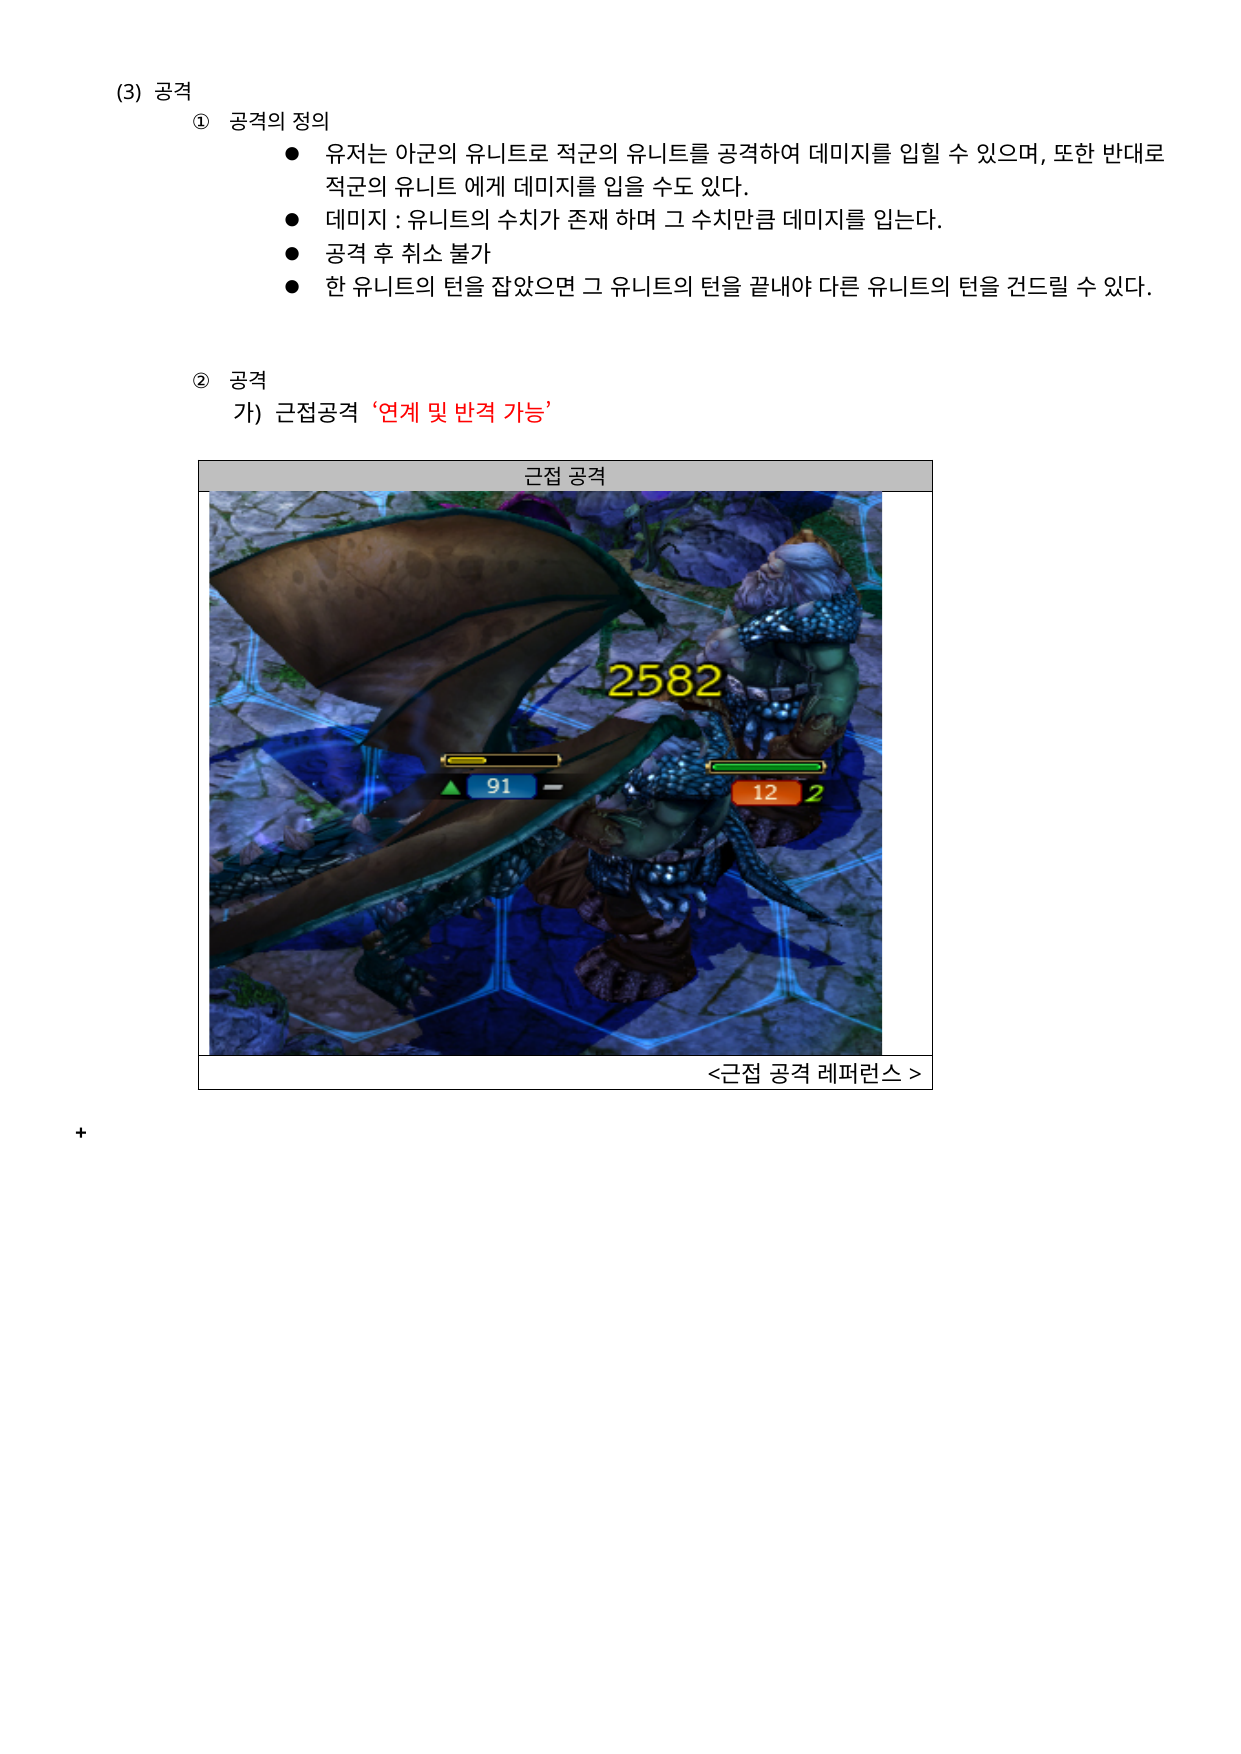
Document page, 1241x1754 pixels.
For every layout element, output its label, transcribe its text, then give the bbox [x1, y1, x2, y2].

list 공격 후 취소 불가 [283, 236, 1165, 269]
picture [209, 491, 883, 1055]
list 공격 [192, 365, 1165, 395]
table_cell <근접 공격 레퍼런스 > [199, 1056, 932, 1089]
list 유저는 아군의 유니트로 적군의 유니트를 공격하여 데미지를 입힐 수 있으며, 또한 반대로 적군의 유니트 에게 데미지를 입을 수도 있다. [283, 136, 1165, 202]
list 데미지 : 유니트의 수치가 존재 하며 그 수치만큼 데미지를 입는다. [283, 202, 1165, 236]
list 공격의 정의 [192, 105, 1165, 136]
table_header 근접 공격 [199, 461, 932, 491]
text + [75, 1118, 1165, 1147]
table_cell [199, 492, 209, 1055]
subtitle 공격 [117, 75, 1165, 105]
list 한 유니트의 턴을 잡았으면 그 유니트의 턴을 끝내야 다른 유니트의 턴을 건드릴 수 있다. [283, 269, 1165, 302]
list 근접공격 ‘연계 및 반격 가능’ [233, 395, 1165, 428]
table_cell [883, 492, 932, 1055]
